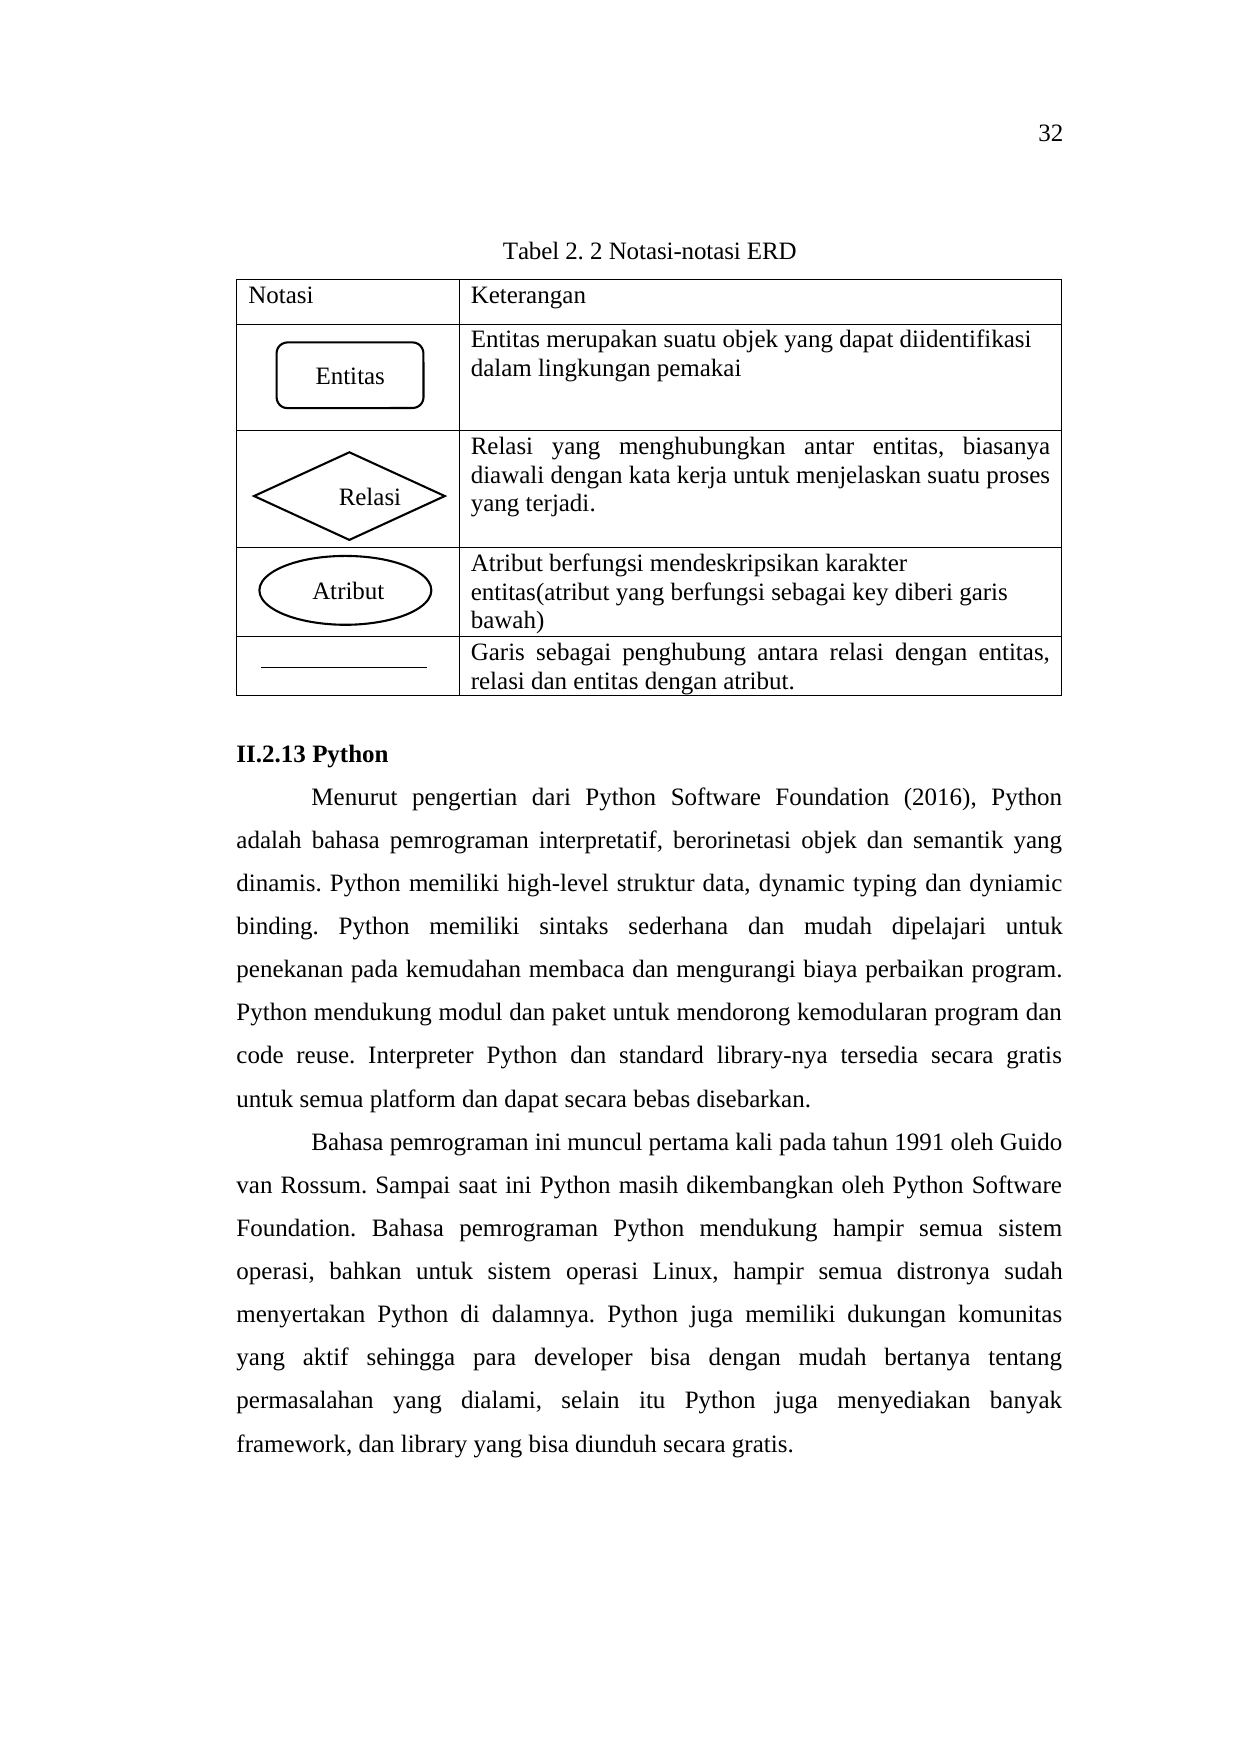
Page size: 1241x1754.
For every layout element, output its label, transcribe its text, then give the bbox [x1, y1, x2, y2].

table_cell [237, 637, 459, 694]
table_cell Entitas merupakan suatu objek yang dapat diidentifikasi dalam lingkungan pemakai [460, 325, 1061, 430]
table_cell Relasi yang menghubungkan antar entitas, biasanya diawali dengan kata kerja untuk menjelaskan suatu proses yang terjadi. [460, 431, 1061, 547]
table_cell Atribut berfungsi mendeskripsikan karakter entitas(atribut yang berfungsi sebagai key diberi garis bawah) [460, 548, 1061, 636]
text Tabel 2. 2 Notasi-notasi ERD [236, 236, 1063, 265]
subtitle Python [236, 739, 1063, 767]
table_header Keterangan [460, 280, 1061, 323]
text Menurut pengertian dari Python Software Foundation (2016), Python adalah bahasa pemrograman interpretatif, berorinetasi objek dan semantik yang dinamis. Python memiliki high-level struktur data, dynamic typing dan dyniamic binding. Python memiliki sintaks sederhana dan mudah dipelajari untuk penekanan pada kemudahan membaca dan mengurangi biaya perbaikan program. Python mendukung modul dan paket untuk mendorong kemodularan program dan code reuse. Interpreter Python dan standard library-nya tersedia secara gratis untuk semua platform dan dapat secara bebas disebarkan. [236, 782, 1063, 1112]
table_header Notasi [237, 280, 459, 323]
table_cell [237, 548, 459, 636]
table_cell [237, 325, 459, 430]
table_cell Garis sebagai penghubung antara relasi dengan entitas, relasi dan entitas dengan atribut. [460, 637, 1061, 694]
text Bahasa pemrograman ini muncul pertama kali pada tahun 1991 oleh Guido van Rossum. Sampai saat ini Python masih dikembangkan oleh Python Software Foundation. Bahasa pemrograman Python mendukung hampir semua sistem operasi, bahkan untuk sistem operasi Linux, hampir semua distronya sudah menyertakan Python di dalamnya. Python juga memiliki dukungan komunitas yang aktif sehingga para developer bisa dengan mudah bertanya tentang permasalahan yang dialami, selain itu Python juga menyediakan banyak framework, dan library yang bisa diunduh secara gratis. [236, 1127, 1063, 1457]
table_cell [237, 431, 459, 547]
